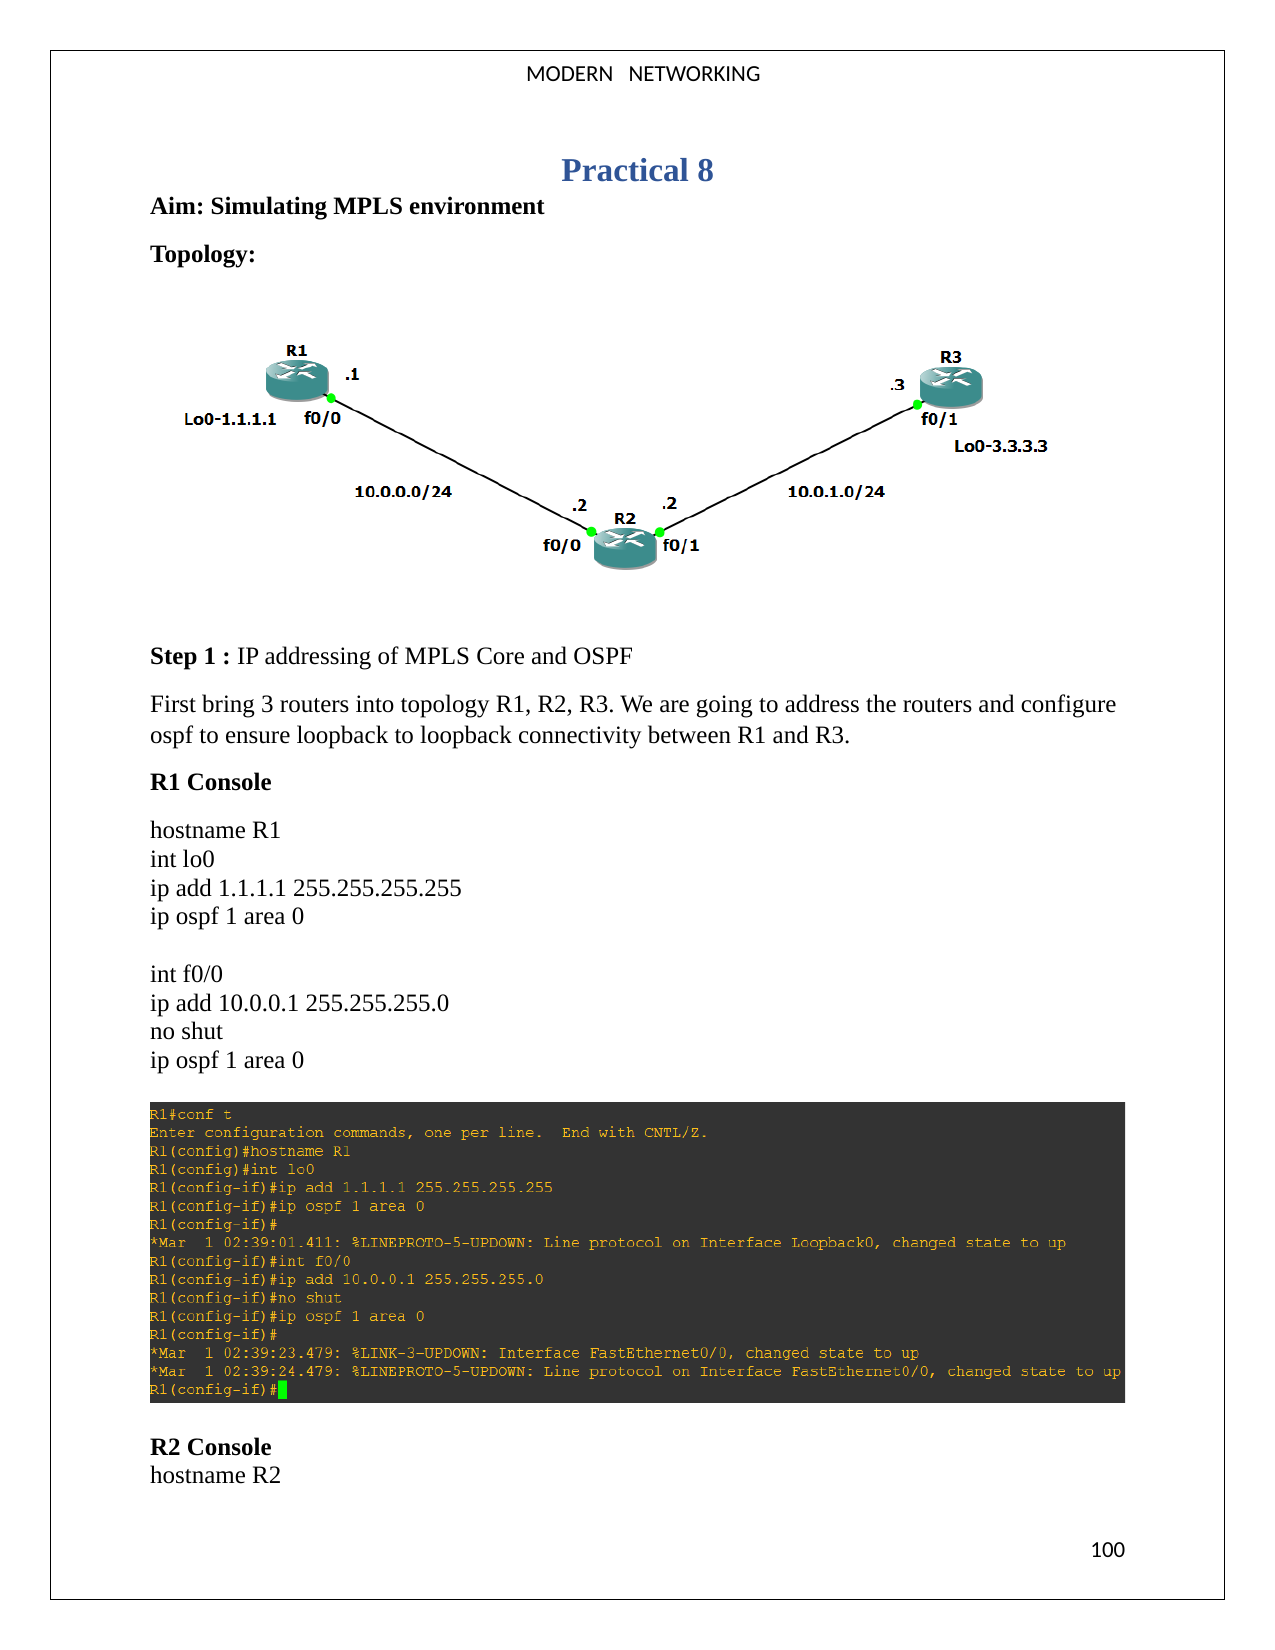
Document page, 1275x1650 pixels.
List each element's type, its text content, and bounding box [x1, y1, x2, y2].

text int lo0 [150, 844, 1125, 873]
text R1 Console [150, 767, 1125, 796]
text ip add 1.1.1.1 255.255.255.255 [150, 873, 1125, 901]
text no shut [150, 1016, 1125, 1045]
text ip add 10.0.0.1 255.255.255.0 [150, 988, 1125, 1016]
text First bring 3 routers into topology R1, R2, R3. We are going to address the routers and configure ospf to ensure loopback to loopback connectivity between R1 and R3. [150, 689, 1125, 748]
text R2 Console [150, 1432, 1125, 1460]
text ip ospf 1 area 0 [150, 901, 1125, 930]
text Aim: Simulating MPLS environment [150, 191, 1125, 220]
subtitle Practical 8 [150, 150, 1125, 188]
text hostname R1 [150, 815, 1125, 844]
text hostname R2 [150, 1460, 1125, 1489]
picture [150, 286, 1121, 623]
text int f0/0 [150, 959, 1125, 988]
picture [150, 1102, 1125, 1403]
text Step 1 : IP addressing of MPLS Core and OSPF [150, 641, 1125, 670]
text ip ospf 1 area 0 [150, 1045, 1125, 1074]
text Topology: [150, 239, 1125, 268]
